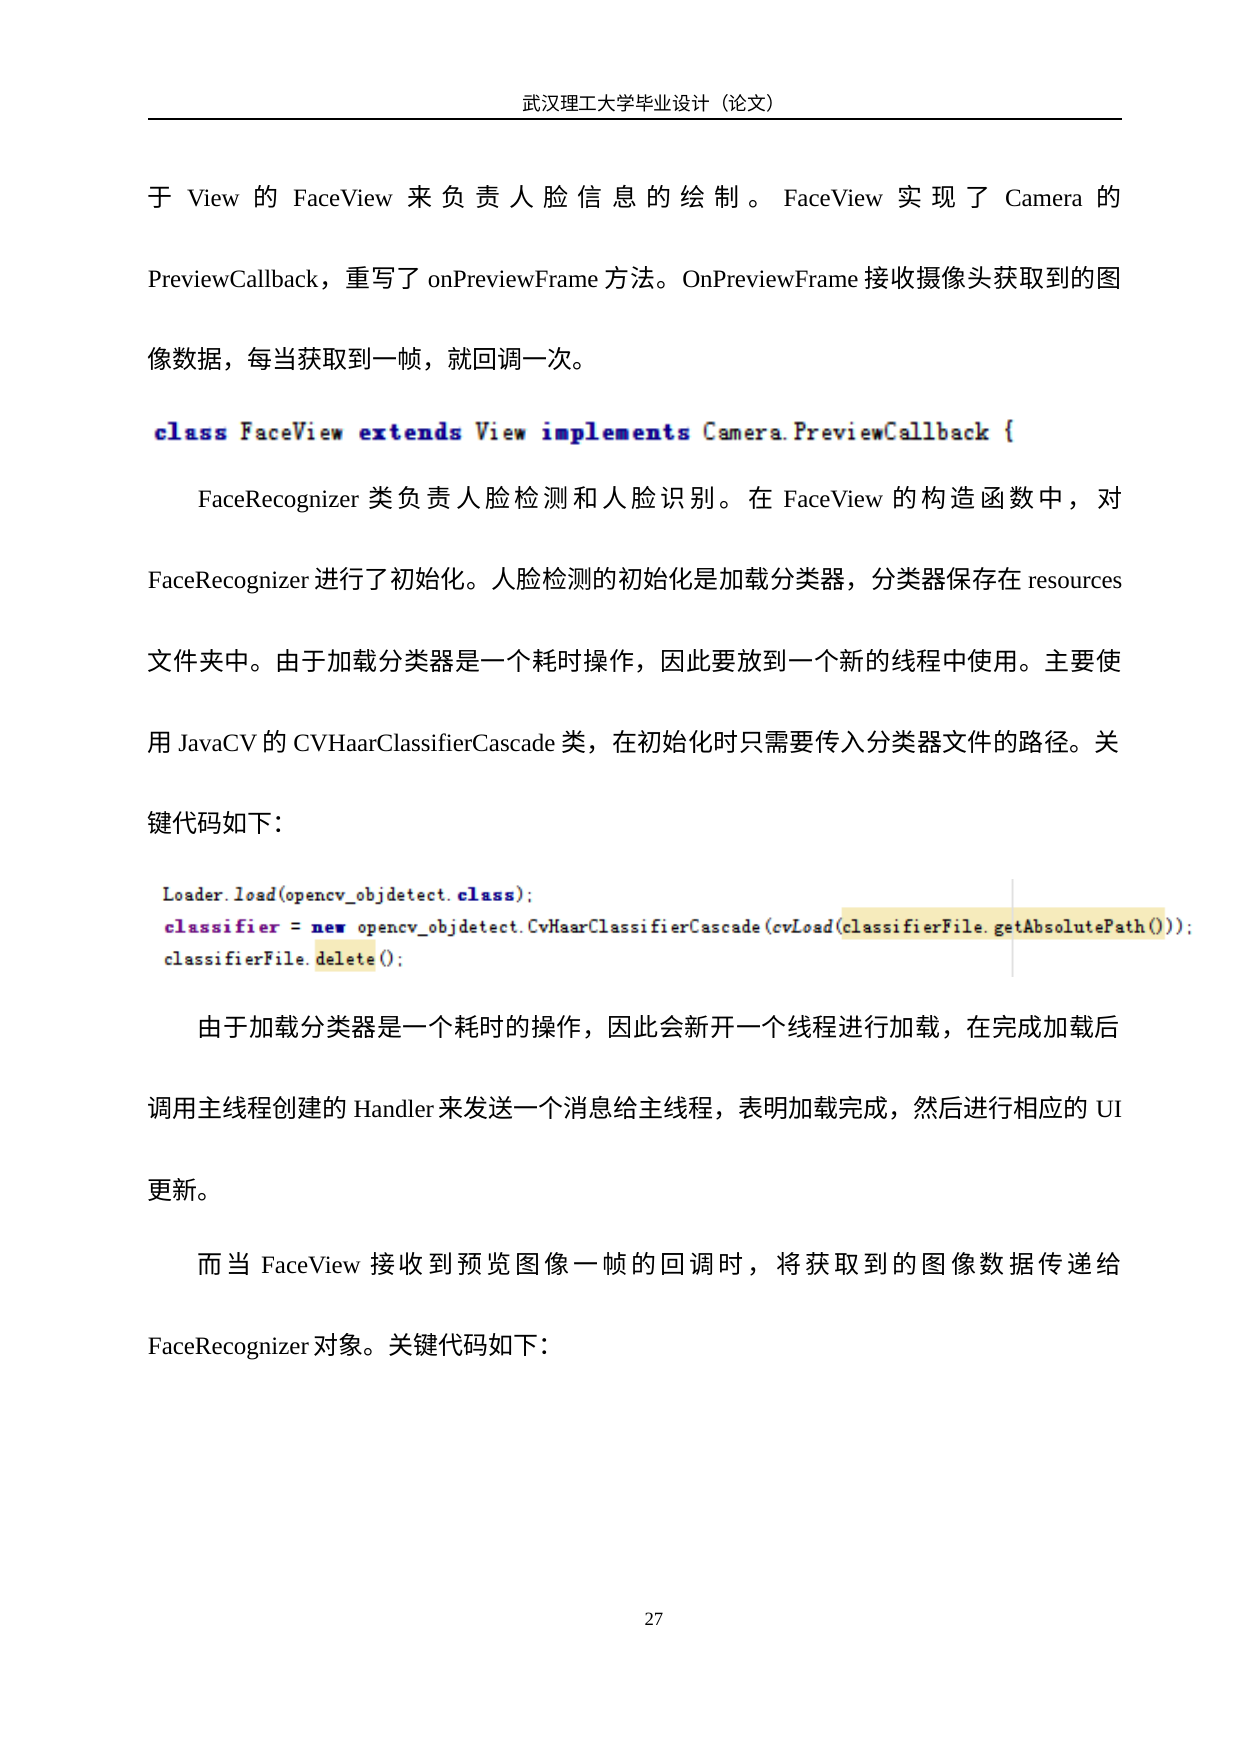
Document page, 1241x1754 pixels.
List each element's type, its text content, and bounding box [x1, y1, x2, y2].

text 由于加载分类器是一个耗时的操作，因此会新开一个线程进行加载，在完成加载后调用主线程创建的Handler来发送一个消息给主线程，表明加载完成，然后进行相应的UI更新。 [148, 993, 1122, 1221]
text 而当FaceView接收到预览图像一帧的回调时，将获取到的图像数据传递给FaceRecognizer对象。关键代码如下： [148, 1230, 1122, 1376]
picture [147, 879, 1209, 977]
picture [147, 407, 1032, 456]
text FaceRecognizer类负责人脸检测和人脸识别。在FaceView的构造函数中，对FaceRecognizer进行了初始化。人脸检测的初始化是加载分类器，分类器保存在resources文件夹中。由于加载分类器是一个耗时操作，因此要放到一个新的线程中使用。主要使用JavaCV的CVHaarClassifierCascade类，在初始化时只需要传入分类器文件的路径。关键代码如下： [148, 464, 1122, 854]
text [148, 163, 1122, 390]
